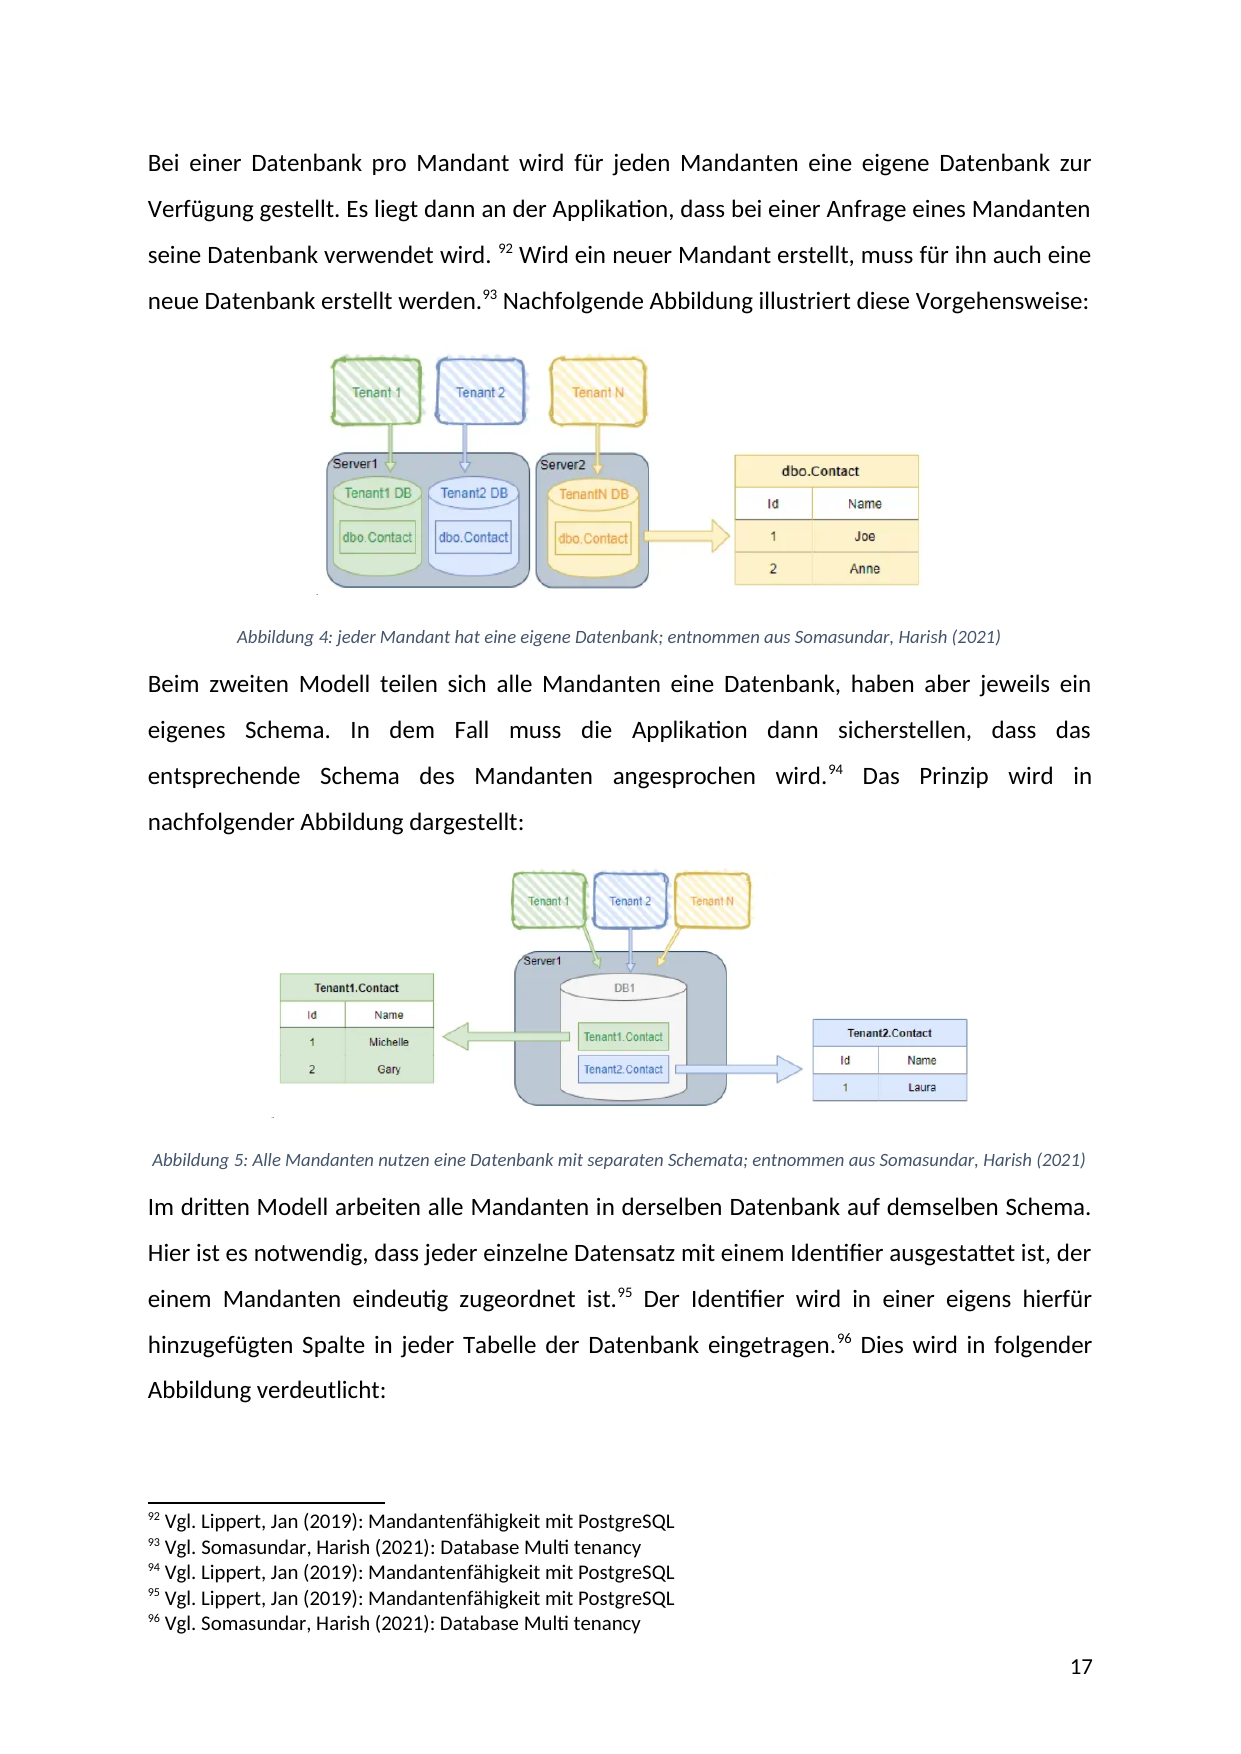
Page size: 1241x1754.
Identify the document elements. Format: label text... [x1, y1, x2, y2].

text Abbildung 5: Alle Mandanten nutzen eine Datenbank mit separaten Schemata; entnommen aus Somasundar, Harish (2021) [148, 1148, 1093, 1171]
picture [316, 347, 925, 595]
text Im dritten Modell arbeiten alle Mandanten in derselben Datenbank auf demselben Schema. Hier ist es notwendig, dass jeder einzelne Datensatz mit einem Identifier ausgestattet ist, der einem Mandanten eindeutig zugeordnet ist. Der Identifier wird in einer eigens hierfür hinzugefügten Spalte in jeder Tabelle der Datenbank eingetragen. Dies wird in folgender Abbildung verdeutlicht: [148, 1192, 1093, 1405]
text Bei einer Datenbank pro Mandant wird für jeden Mandanten eine eigene Datenbank zur Verfügung gestellt. Es liegt dann an der Applikation, dass bei einer Anfrage eines Mandanten seine Datenbank verwendet wird. Wird ein neuer Mandant erstellt, muss für ihn auch eine neue Datenbank erstellt werden. Nachfolgende Abbildung illustriert diese Vorgehensweise: [148, 148, 1093, 315]
picture [271, 868, 969, 1118]
text Abbildung 4: jeder Mandant hat eine eigene Datenbank; entnommen aus Somasundar, Harish (2021) [148, 625, 1093, 648]
text Beim zweiten Modell teilen sich alle Mandanten eine Datenbank, haben aber jeweils ein eigenes Schema. In dem Fall muss die Applikation dann sicherstellen, dass das entsprechende Schema des Mandanten angesprochen wird. Das Prinzip wird in nachfolgender Abbildung dargestellt: [148, 668, 1093, 836]
